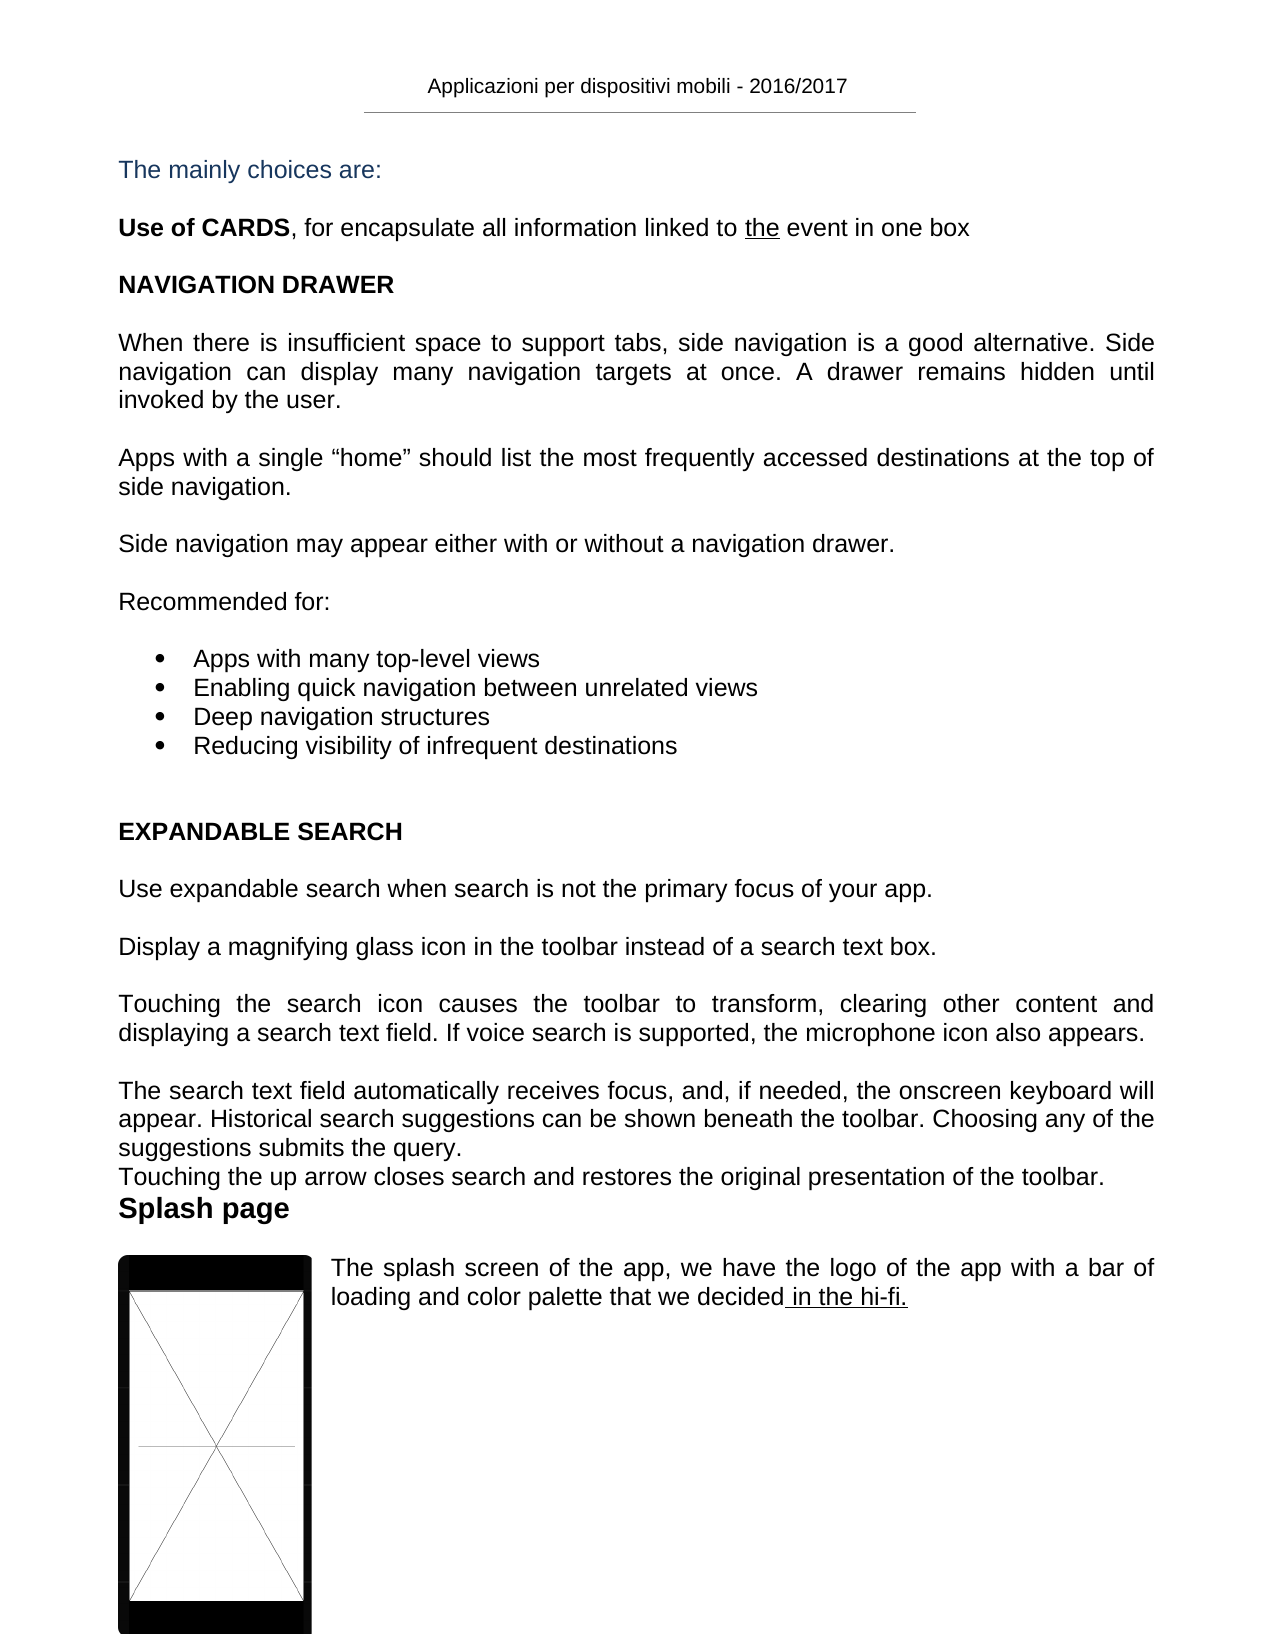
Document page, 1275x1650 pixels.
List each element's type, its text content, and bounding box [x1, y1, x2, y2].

text Touching the up arrow closes search and restores the original presentation of the toolbar. [118, 1162, 1157, 1191]
text NAVIGATION DRAWER [118, 270, 1157, 299]
text The mainly choices are: [118, 155, 1157, 184]
text Side navigation may appear either with or without a navigation drawer. [118, 529, 1157, 558]
text Apps with a single “home” should list the most frequently accessed destinations at the top of side navigation. [118, 443, 1157, 500]
text The search text field automatically receives focus, and, if needed, the onscreen keyboard will appear. Historical search suggestions can be shown beneath the toolbar. Choosing any of the suggestions submits the query. [118, 1076, 1157, 1162]
text Use of cards, for encapsulate all information linked to the event in one box [118, 213, 1157, 242]
list Enabling quick navigation between unrelated views [156, 673, 1157, 702]
text Touching the search icon causes the toolbar to transform, clearing other content and displaying a search text field. If voice search is supported, the microphone icon also appears. [118, 989, 1157, 1047]
list Apps with many top-level views [156, 644, 1157, 673]
list Deep navigation structures [156, 702, 1157, 731]
text Recommended for: [118, 587, 1157, 615]
text Splash page [118, 1191, 1157, 1224]
text Expandable search [118, 817, 1157, 846]
text Use expandable search when search is not the primary focus of your app. [118, 874, 1157, 903]
text The splash screen of the app, we have the logo of the app with a bar of loading and color palette that we decided in the hi-fi. [118, 1253, 1157, 1311]
text When there is insufficient space to support tabs, side navigation is a good alternative. Side navigation can display many navigation targets at once. A drawer remains hidden until invoked by the user. [118, 328, 1157, 414]
list Reducing visibility of infrequent destinations [156, 731, 1157, 759]
text Display a magnifying glass icon in the toolbar instead of a search text box. [118, 932, 1157, 961]
picture [118, 1255, 312, 1634]
